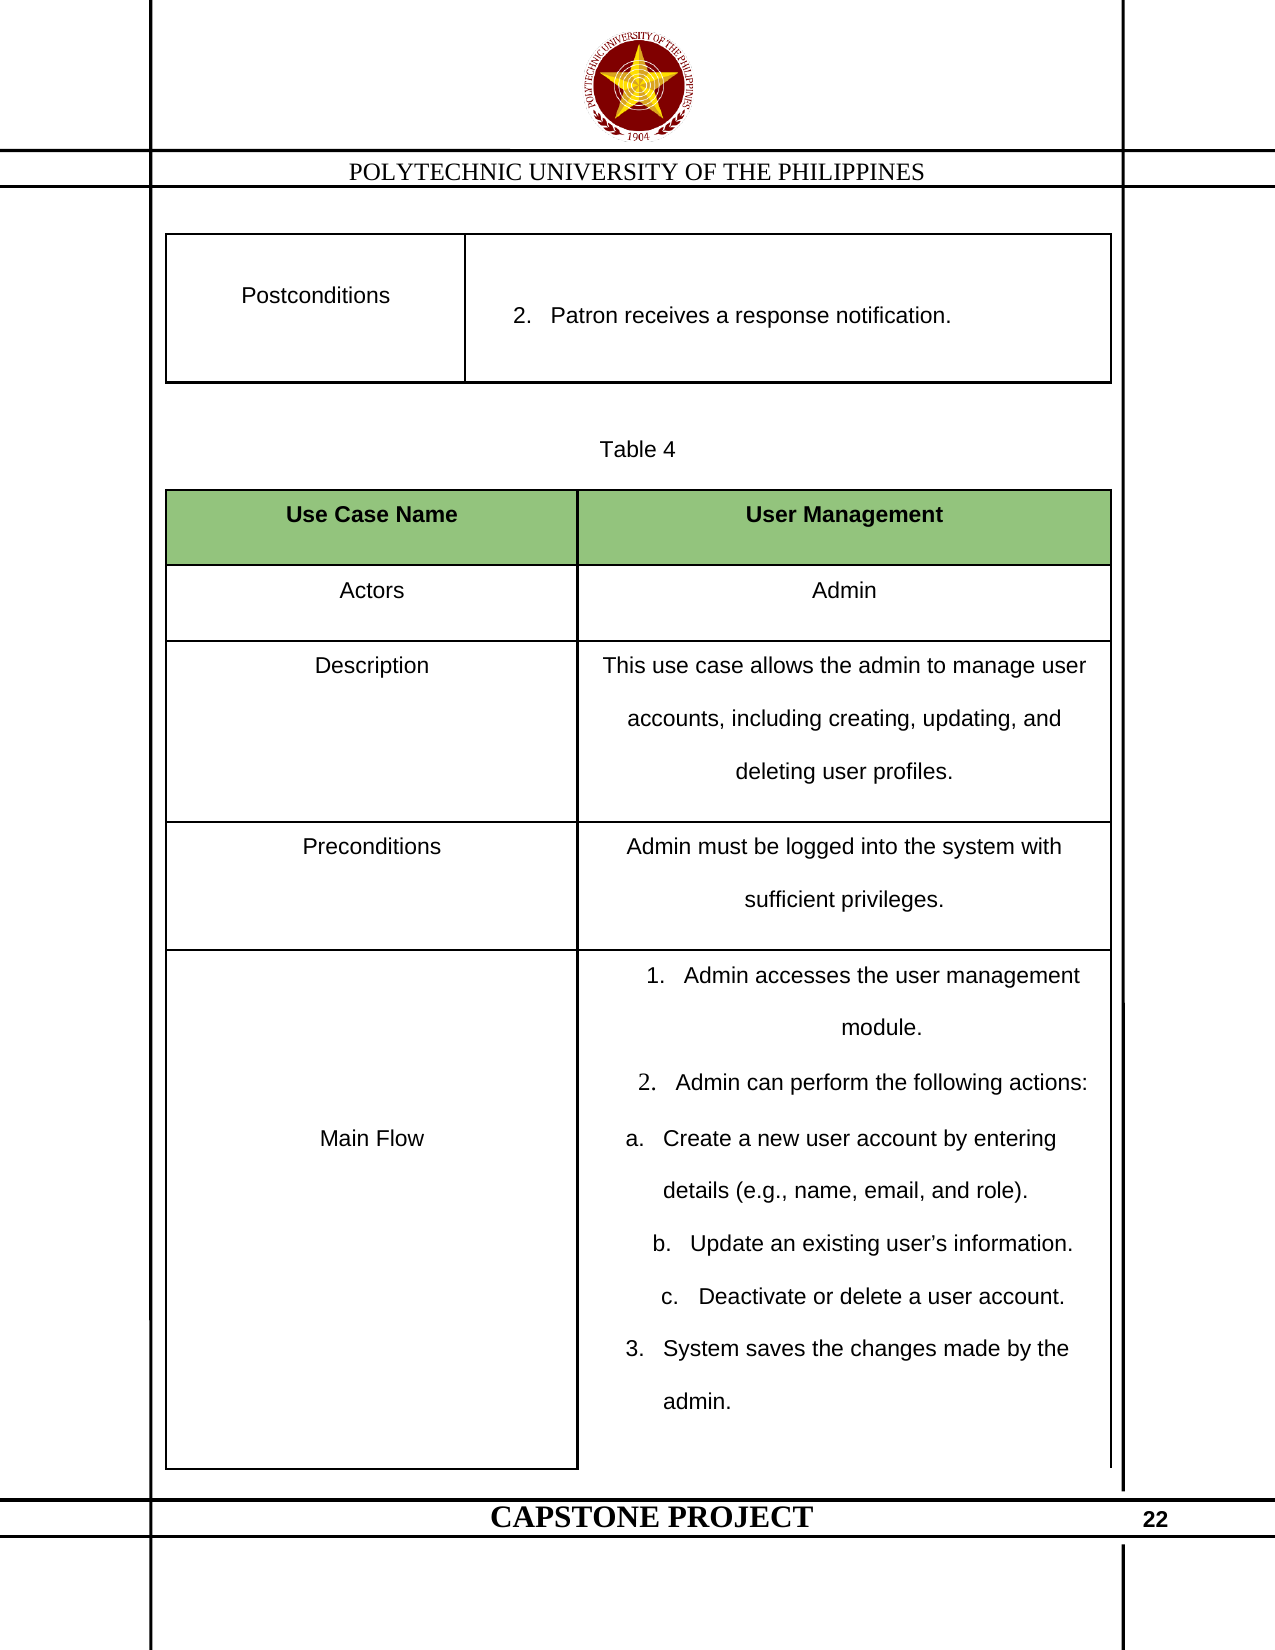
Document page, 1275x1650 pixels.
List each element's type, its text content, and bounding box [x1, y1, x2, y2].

table_cell This use case allows the admin to manage user accounts, including creating, updating, and deleting user profiles. [579, 642, 1110, 821]
text Table 4 [165, 436, 1110, 462]
table_header User Management [579, 491, 1110, 564]
table_cell Description [167, 642, 576, 821]
table_header Use Case Name [167, 491, 576, 564]
table_cell Actors [167, 566, 576, 640]
table_cell Preconditions [167, 823, 576, 949]
table_cell Admin must be logged into the system with sufficient privileges. [579, 823, 1110, 949]
table_cell Inquiry is either responded to or marked as pending. Patron receives a response notification. [466, 235, 1110, 381]
table_cell Main Flow [167, 951, 576, 1468]
picture [582, 31, 694, 142]
table_cell Postconditions [167, 235, 464, 381]
table_cell Admin accesses the user management module. Admin can perform the following actions: Create a new user account by entering details (e.g., name, email, and role). Update an existing user’s information. Deactivate or delete a user account. System saves the changes made by the admin. [579, 951, 1110, 1468]
table_cell Admin [579, 566, 1110, 640]
